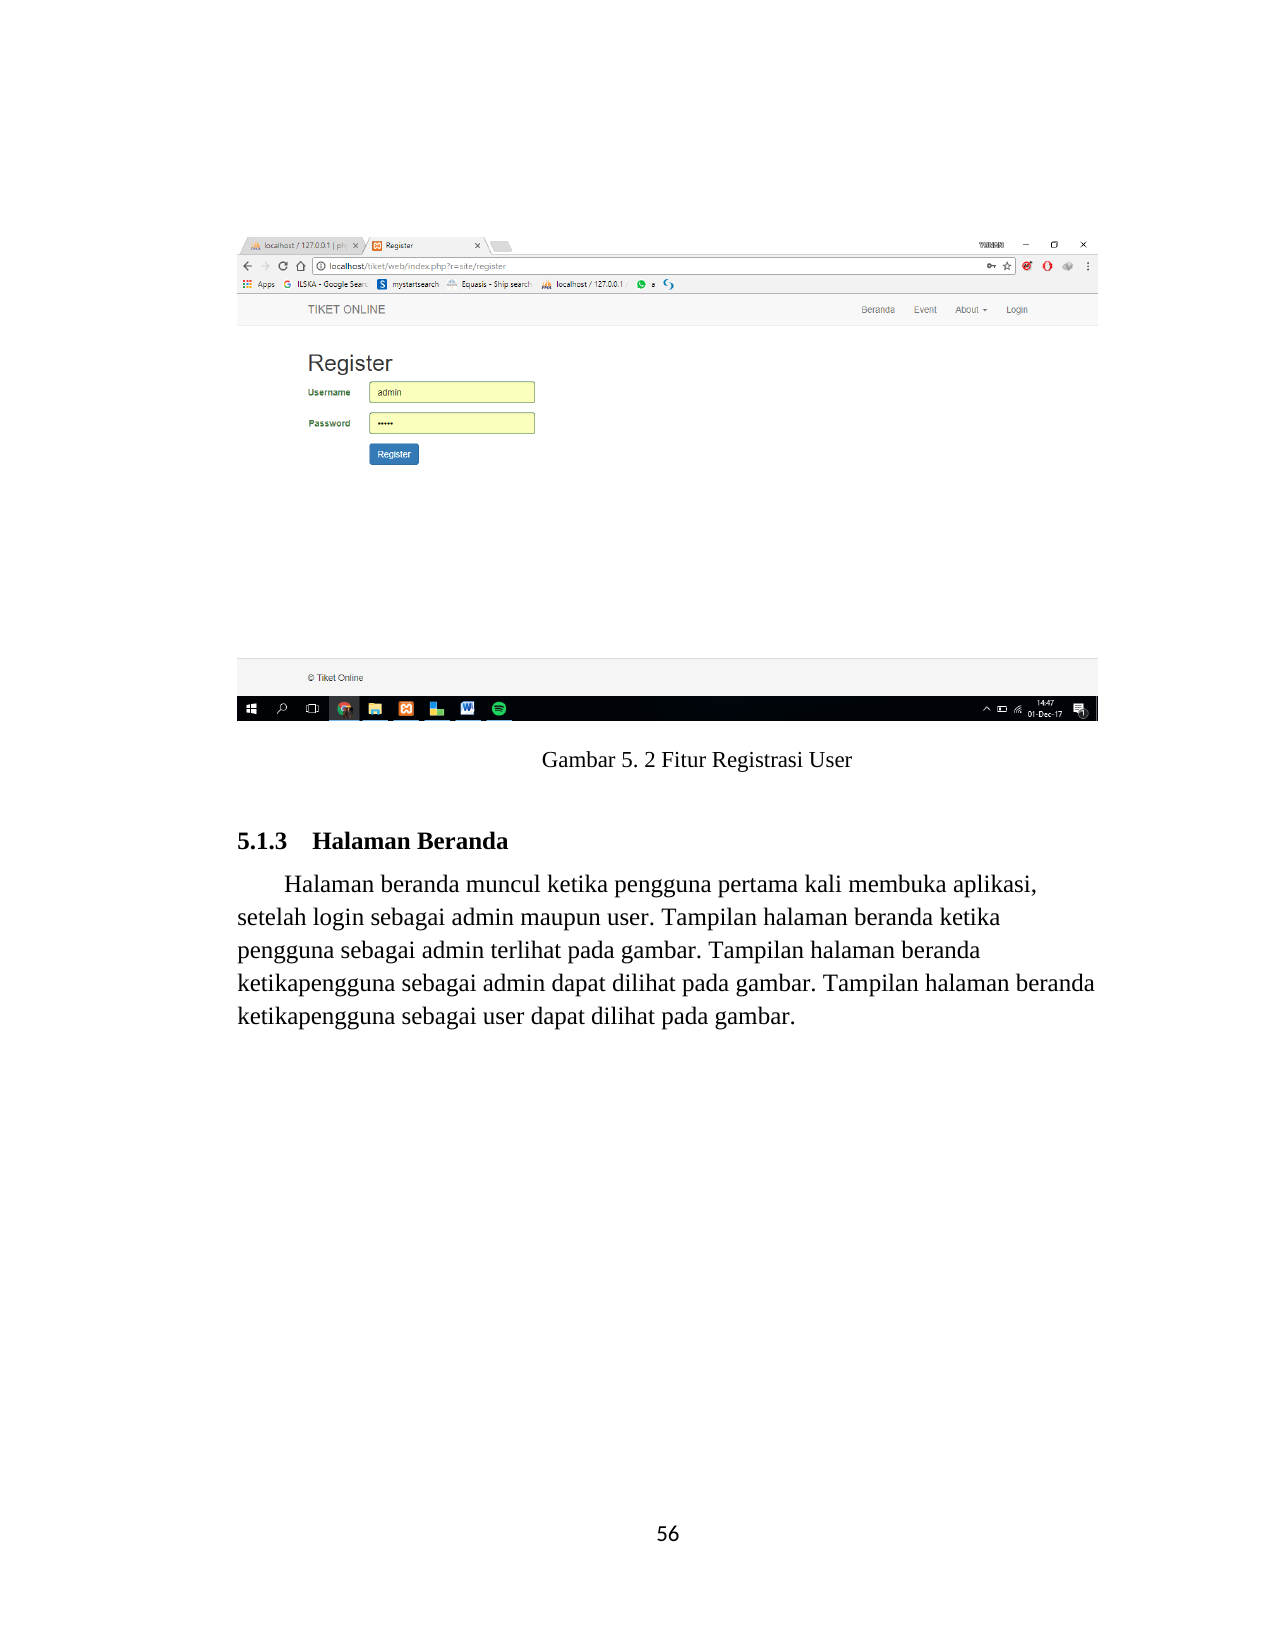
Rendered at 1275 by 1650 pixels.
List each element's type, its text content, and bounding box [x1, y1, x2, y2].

text Halaman beranda muncul ketika pengguna pertama kali membuka aplikasi, setelah login sebagai admin maupun user. Tampilan halaman beranda ketika pengguna sebagai admin terlihat pada gambar. Tampilan halaman beranda ketikapengguna sebagai admin dapat dilihat pada gambar. Tampilan halaman beranda ketikapengguna sebagai user dapat dilihat pada gambar. [237, 869, 1098, 1030]
text Gambar 5. 2 Fitur Registrasi User [237, 746, 1098, 772]
picture [237, 237, 1098, 721]
subtitle Halaman Beranda [237, 826, 1098, 855]
